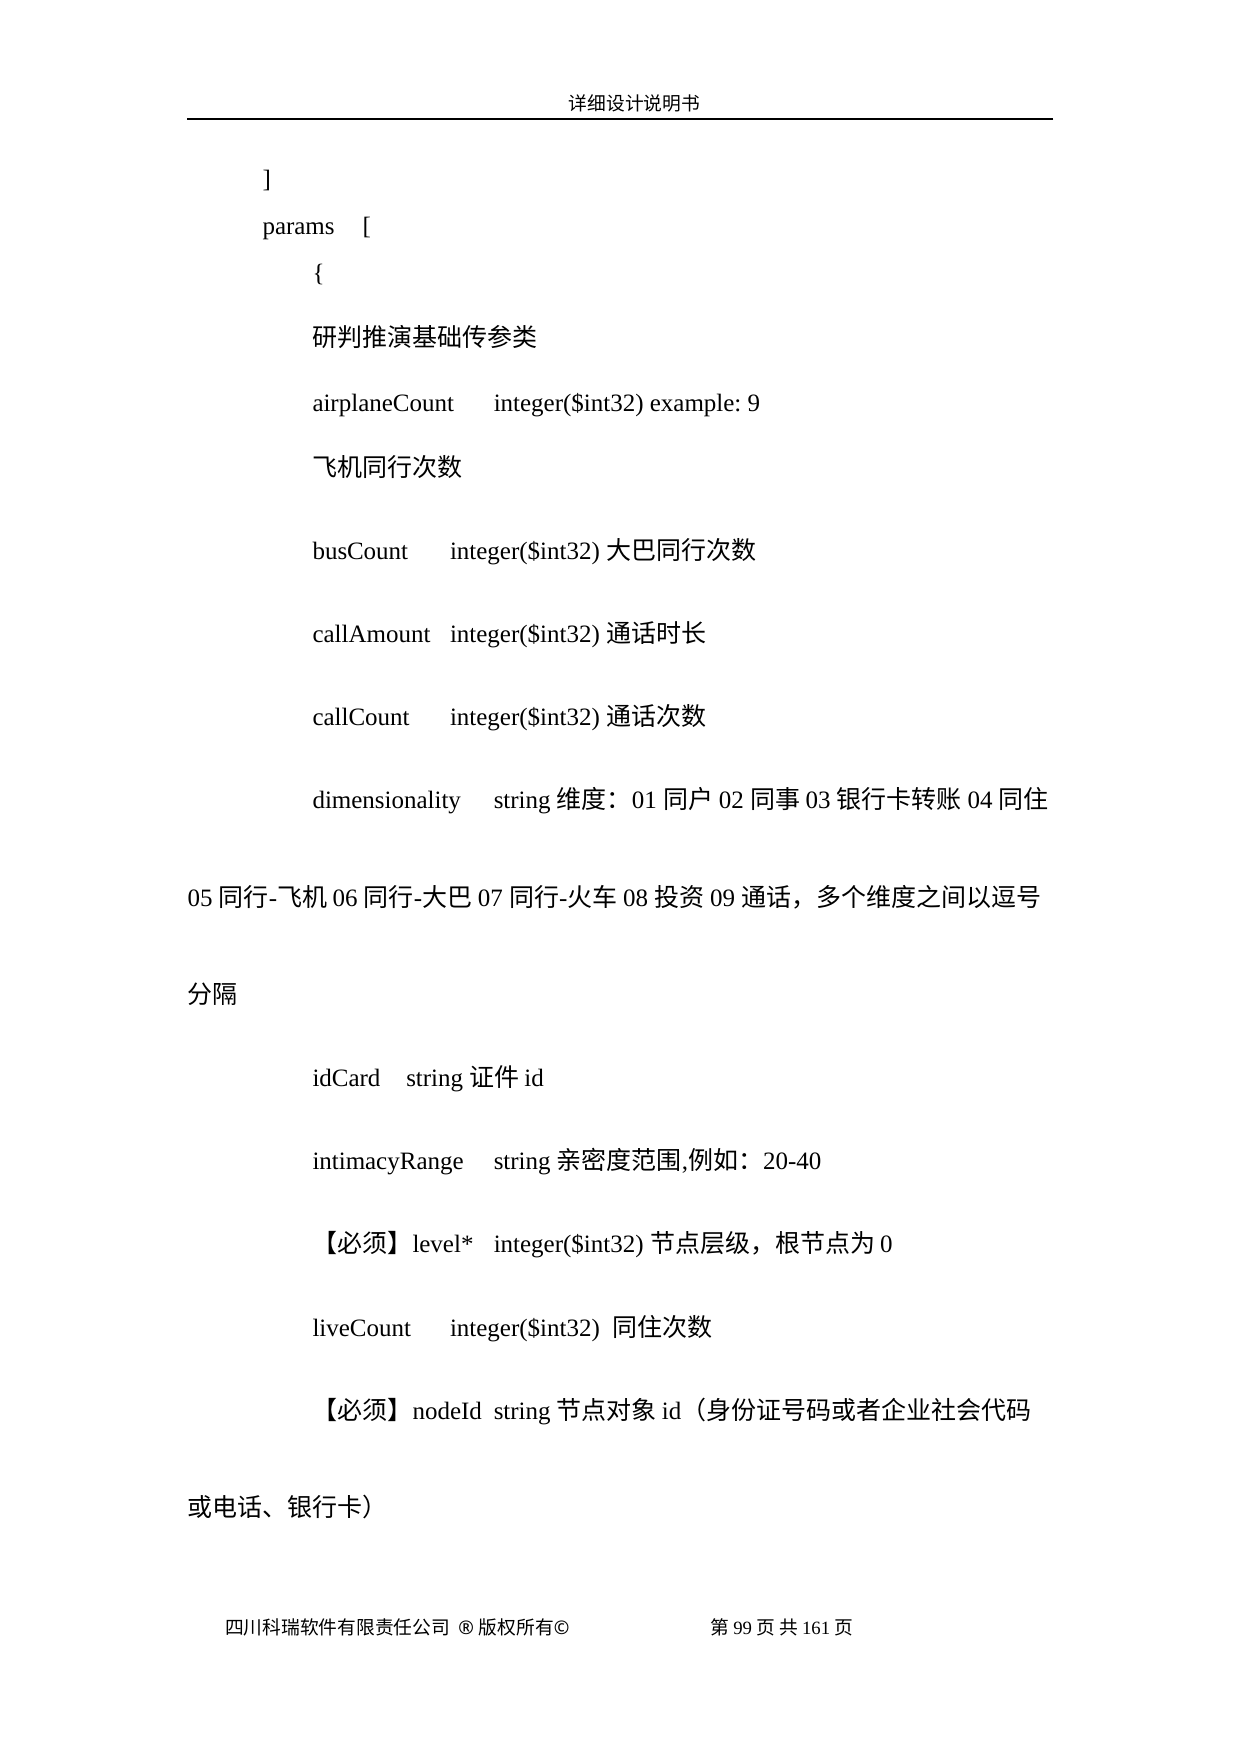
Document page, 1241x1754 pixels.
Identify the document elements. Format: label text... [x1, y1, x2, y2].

text ] [187, 162, 1053, 194]
text dimensionality string 维度：01 同户 02 同事 03 银行卡转账 04 同住 05 同行-飞机 06 同行-大巴 07 同行-火车 08 投资 09 通话，多个维度之间以逗号分隔 [187, 765, 1053, 1025]
text idCard string 证件id [187, 1043, 1053, 1108]
text liveCount integer($int32) 同住次数 [187, 1293, 1053, 1358]
text busCount integer($int32) 大巴同行次数 [187, 516, 1053, 581]
text airplaneCount integer($int32) example: 9 [187, 386, 1053, 418]
text 飞机同行次数 [187, 433, 1053, 498]
text 【必须】nodeId string 节点对象id（身份证号码或者企业社会代码或电话、银行卡） [187, 1376, 1053, 1538]
text intimacyRange string 亲密度范围,例如：20-40 [187, 1126, 1053, 1191]
text callAmount integer($int32) 通话时长 [187, 599, 1053, 664]
text 研判推演基础传参类 [187, 303, 1053, 368]
text params [ [187, 209, 1053, 241]
text callCount integer($int32) 通话次数 [187, 682, 1053, 747]
text 【必须】level* integer($int32) 节点层级，根节点为0 [187, 1209, 1053, 1274]
text { [187, 256, 1053, 288]
